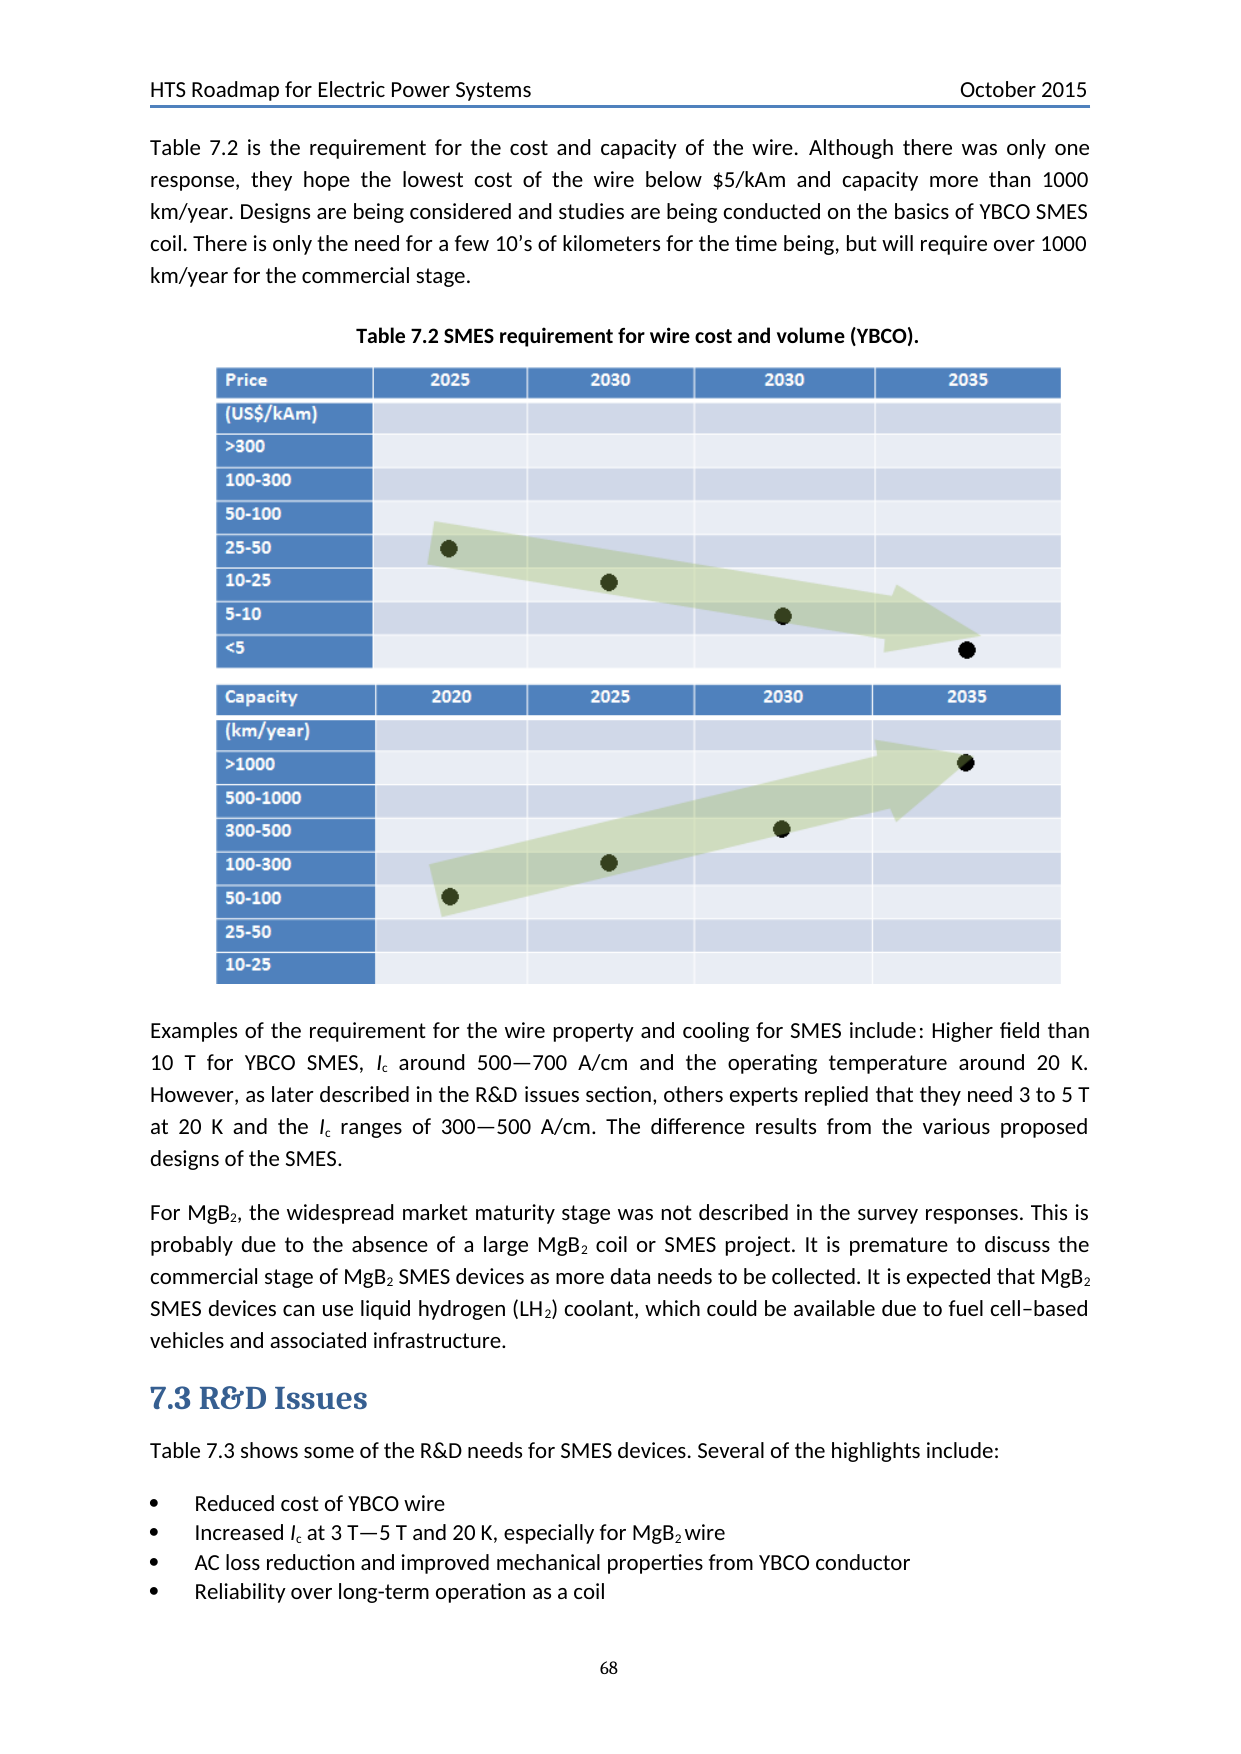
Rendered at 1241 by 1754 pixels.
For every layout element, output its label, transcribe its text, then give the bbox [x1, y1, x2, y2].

text AC loss reduction and improved mechanical properties from YBCO conductor [150, 1548, 1090, 1576]
text Table 7.2 is the requirement for the cost and capacity of the wire. Although there was only one response, they hope the lowest cost of the wire below $5/kAm and capacity more than 1000 km/year. Designs are being considered and studies are being conducted on the basics of YBCO SMES coil. There is only the need for a few 10’s of kilometers for the time being, but will require over 1000 km/year for the commercial stage. [150, 133, 1090, 290]
text Table 7.3 shows some of the R&D needs for SMES devices. Several of the highlights include: [150, 1436, 1090, 1464]
text Increased Ic at 3 T—5 T and 20 K, especially for MgB2 wire [150, 1518, 1090, 1546]
text Examples of the requirement for the wire property and cooling for SMES include: Higher field than 10 T for YBCO SMES, Ic around 500—700 A/cm and the operating temperature around 20 K. However, as later described in the R&D issues section, others experts replied that they need 3 to 5 T at 20 K and the Ic ranges of 300—500 A/cm. The difference results from the various proposed designs of the SMES. [150, 1016, 1090, 1173]
text Reduced cost of YBCO wire [150, 1489, 1090, 1517]
text For MgB2, the widespread market maturity stage was not described in the survey responses. This is probably due to the absence of a large MgB2 coil or SMES project. It is premature to discuss the commercial stage of MgB2 SMES devices as more data needs to be collected. It is expected that MgB2 SMES devices can use liquid hydrogen (LH2) coolant, which could be available due to fuel cell–based vehicles and associated infrastructure. [150, 1198, 1090, 1354]
subtitle 7.3 R&D Issues [150, 1379, 1090, 1418]
picture [215, 361, 1066, 984]
text Reliability over long-term operation as a coil [150, 1577, 1090, 1605]
